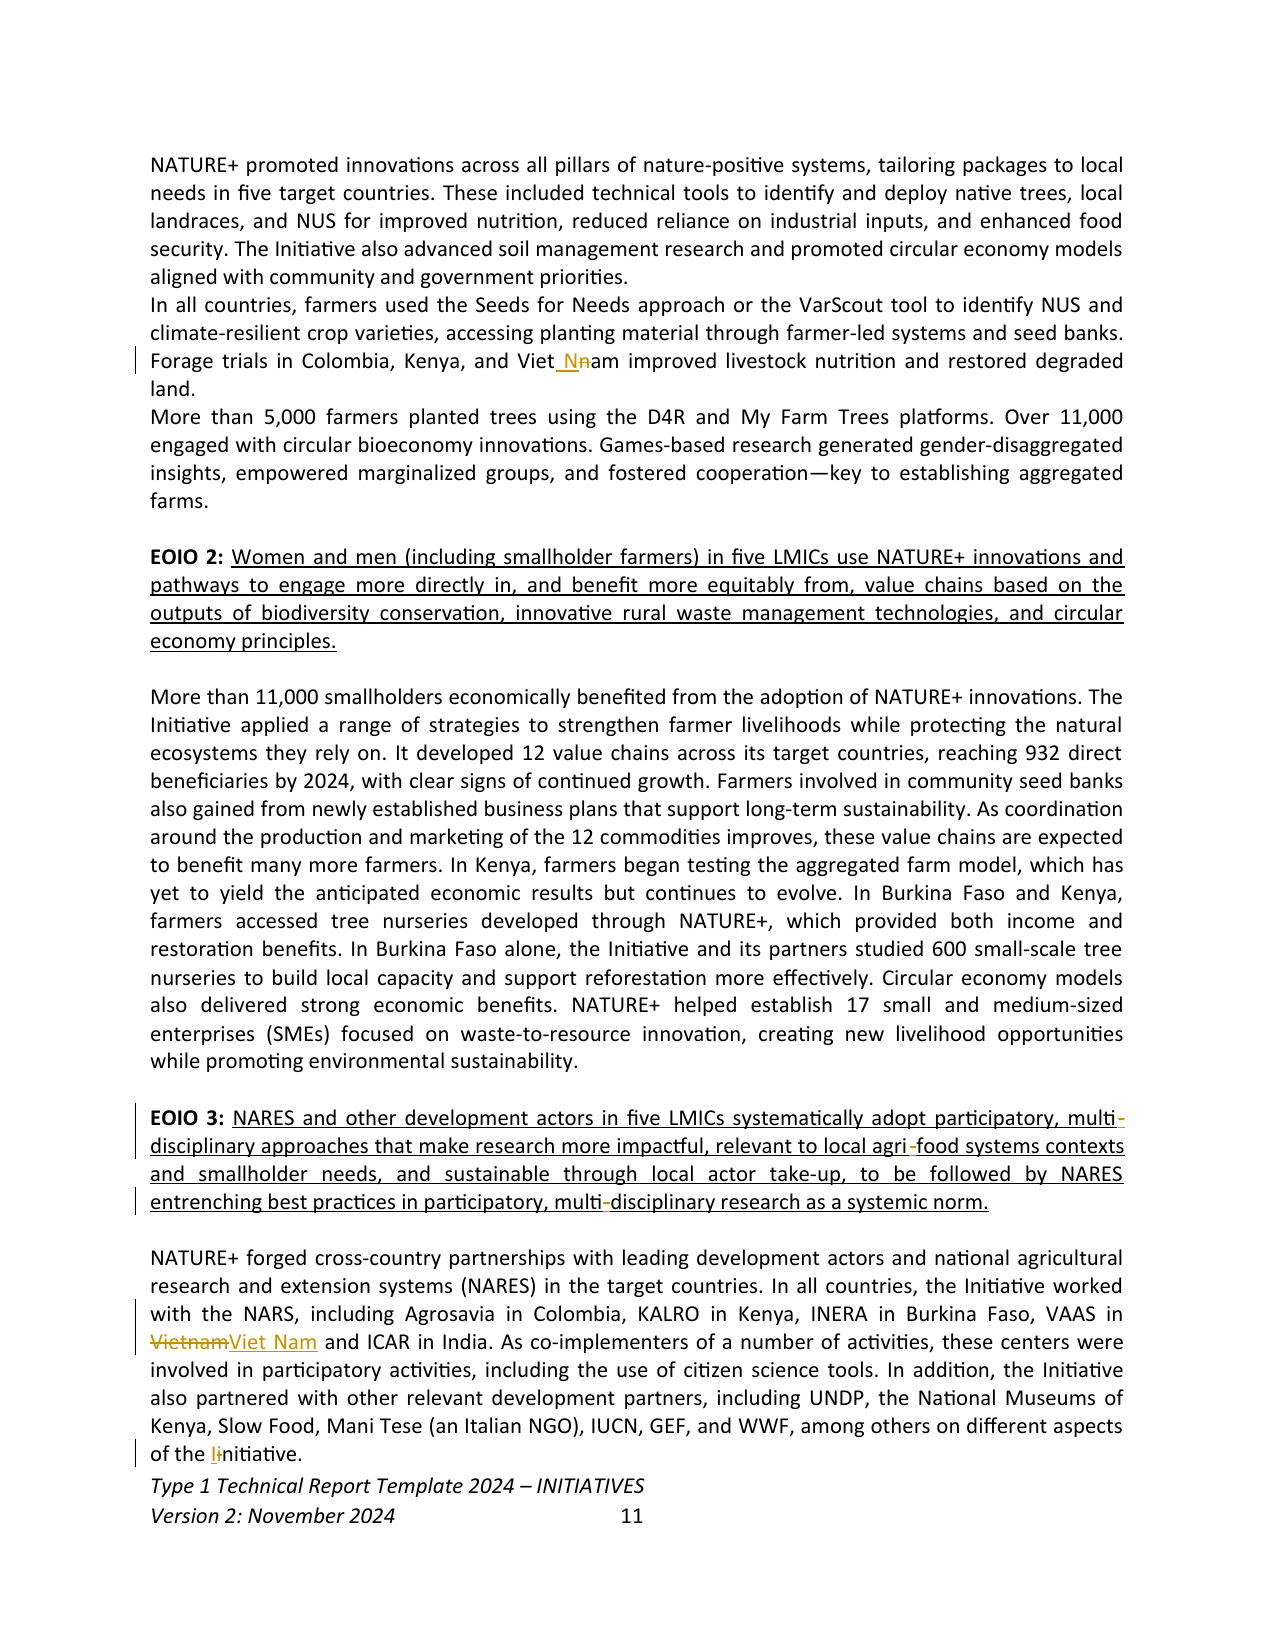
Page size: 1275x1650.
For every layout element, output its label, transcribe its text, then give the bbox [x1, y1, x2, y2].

text More than 11,000 smallholders economically benefited from the adoption of NATURE+ innovations. The Initiative applied a range of strategies to strengthen farmer livelihoods while protecting the natural ecosystems they rely on. It developed 12 value chains across its target countries, reaching 932 direct beneficiaries by 2024, with clear signs of continued growth. Farmers involved in community seed banks also gained from newly established business plans that support long-term sustainability. As coordination around the production and marketing of the 12 commodities improves, these value chains are expected to benefit many more farmers. In Kenya, farmers began testing the aggregated farm model, which has yet to yield the anticipated economic results but continues to evolve. In Burkina Faso and Kenya, farmers accessed tree nurseries developed through NATURE+, which provided both income and restoration benefits. In Burkina Faso alone, the Initiative and its partners studied 600 small-scale tree nurseries to build local capacity and support reforestation more effectively. Circular economy models also delivered strong economic benefits. NATURE+ helped establish 17 small and medium-sized enterprises (SMEs) focused on waste-to-resource innovation, creating new livelihood opportunities while promoting environmental sustainability. [150, 682, 1125, 1075]
text EOIO 2: Women and men (including smallholder farmers) in five LMICs use NATURE+ innovations and pathways to engage more directly in, and benefit more equitably from, value chains based on the outputs of biodiversity conservation, innovative rural waste management technologies, and circular economy principles. [150, 596, 1125, 654]
text EOIO 2: Women and men (including smallholder farmers) in five LMICs use NATURE+ innovations and pathways to engage more directly in, and benefit more equitably from, value chains based on the outputs of biodiversity conservation, innovative rural waste management technologies, and circular economy principles. [150, 542, 1125, 594]
text EOIO 3: NARES and other development actors in five LMICs systematically adopt participatory, multidisciplinary approaches that make research more impactful, relevant to local agrifood systems contexts and smallholder needs, and sustainable through local actor take-up, to be followed by NARES entrenching best practices in participatory, multidisciplinary research as a systemic norm. [150, 1156, 1125, 1215]
text More than 5,000 farmers planted trees using the D4R and My Farm Trees platforms. Over 11,000 engaged with circular bioeconomy innovations. Games-based research generated gender-disaggregated insights, empowered marginalized groups, and fostered cooperation—key to establishing aggregated farms. [150, 402, 1125, 514]
text In all countries, farmers used the Seeds for Needs approach or the VarScout tool to identify NUS and climate-resilient crop varieties, accessing planting material through farmer-led systems and seed banks. Forage trials in Colombia, Kenya, and Vietam improved livestock nutrition and restored degraded land. [150, 290, 1125, 402]
text NATURE+ promoted innovations across all pillars of nature-positive systems, tailoring packages to local needs in five target countries. These included technical tools to identify and deploy native trees, local landraces, and NUS for improved nutrition, reduced reliance on industrial inputs, and enhanced food security. The Initiative also advanced soil management research and promoted circular economy models aligned with community and government priorities. [150, 150, 1125, 290]
text EOIO 3: NARES and other development actors in five LMICs systematically adopt participatory, multidisciplinary approaches that make research more impactful, relevant to local agrifood systems contexts and smallholder needs, and sustainable through local actor take-up, to be followed by NARES entrenching best practices in participatory, multidisciplinary research as a systemic norm. [150, 1103, 1125, 1155]
text NATURE+ forged cross-country partnerships with leading development actors and national agricultural research and extension systems (NARES) in the target countries. In all countries, the Initiative worked with the NARS, including Agrosavia in Colombia, KALRO in Kenya, INERA in Burkina Faso, VAAS in and ICAR in India. As co-implementers of a number of activities, these centers were involved in participatory activities, including the use of citizen science tools. In addition, the Initiative also partnered with other relevant development partners, including UNDP, the National Museums of Kenya, Slow Food, Mani Tese (an Italian NGO), IUCN, GEF, and WWF, among others on different aspects of the nitiative. [150, 1243, 1125, 1467]
